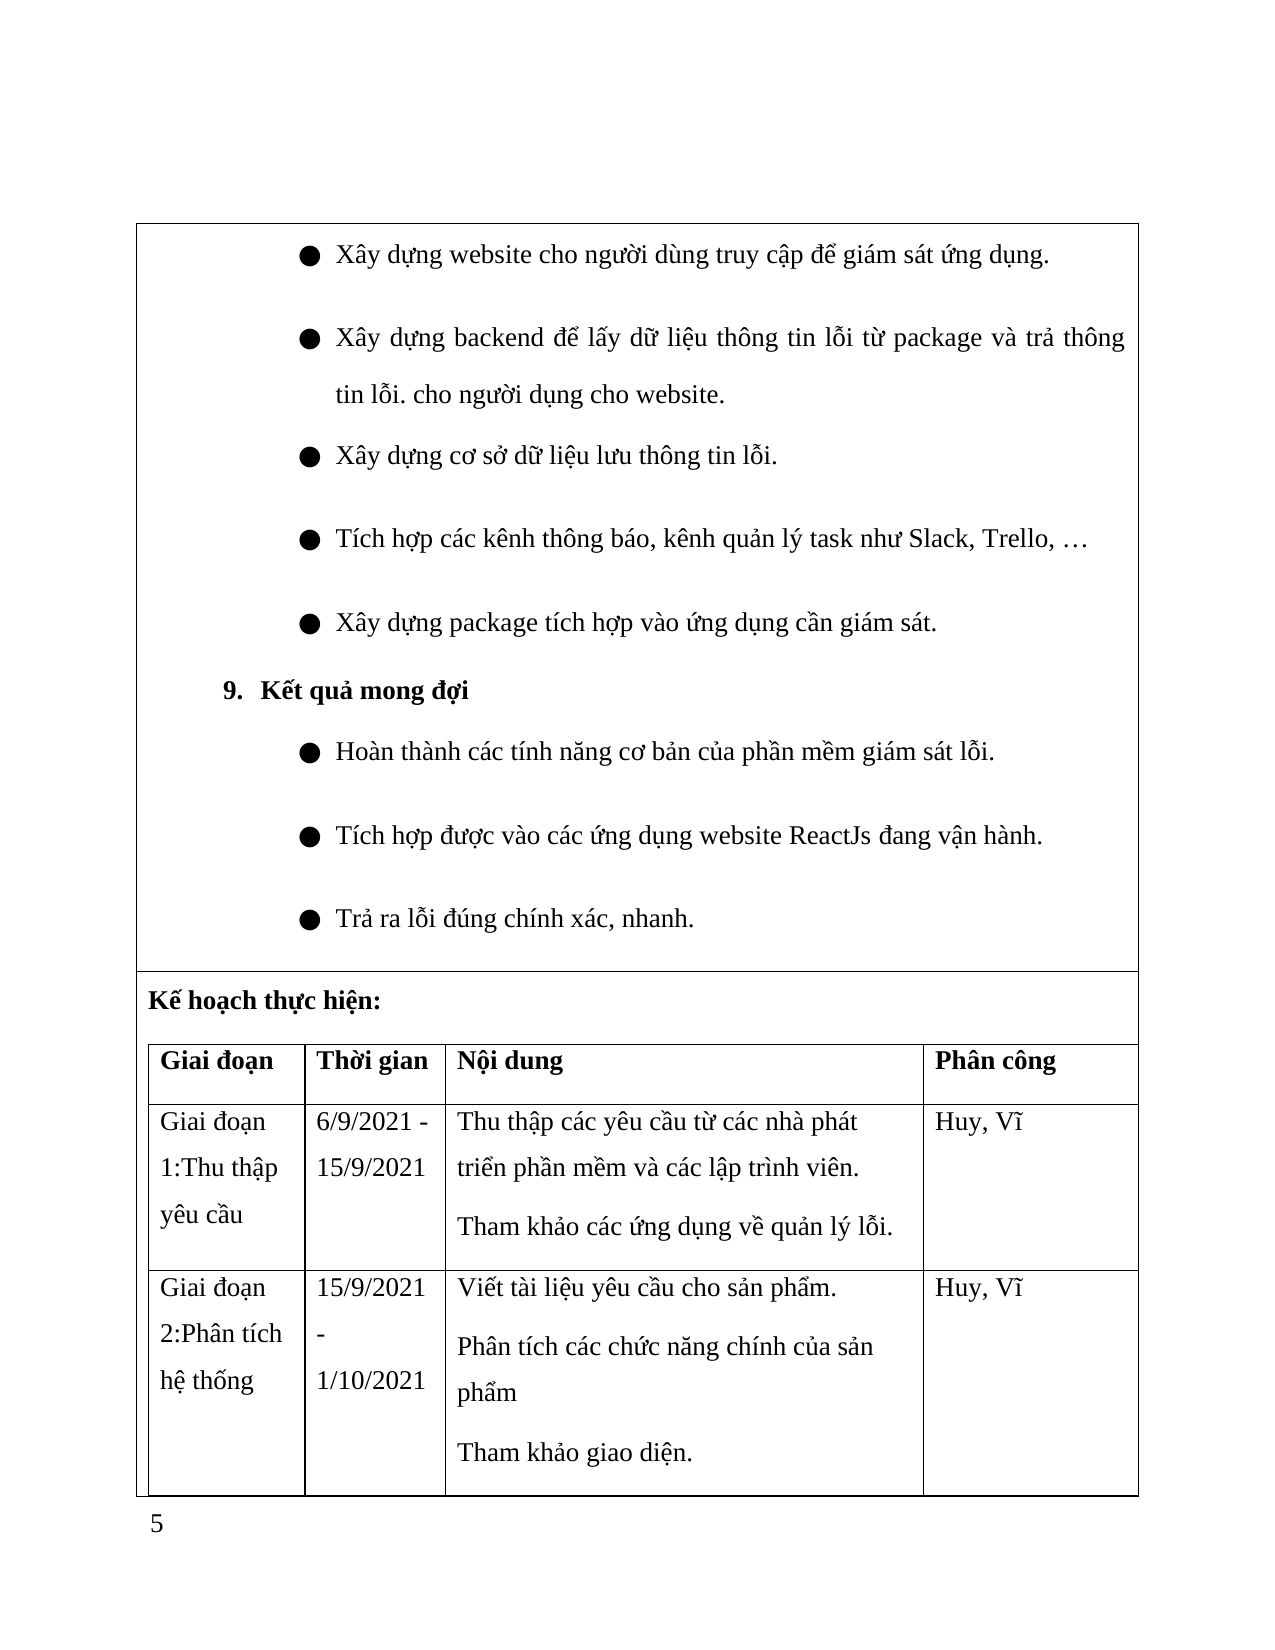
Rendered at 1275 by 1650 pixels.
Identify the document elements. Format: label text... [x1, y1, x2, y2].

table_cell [137, 224, 1138, 971]
table_cell Kế hoạch thực hiện: [137, 972, 1138, 1496]
